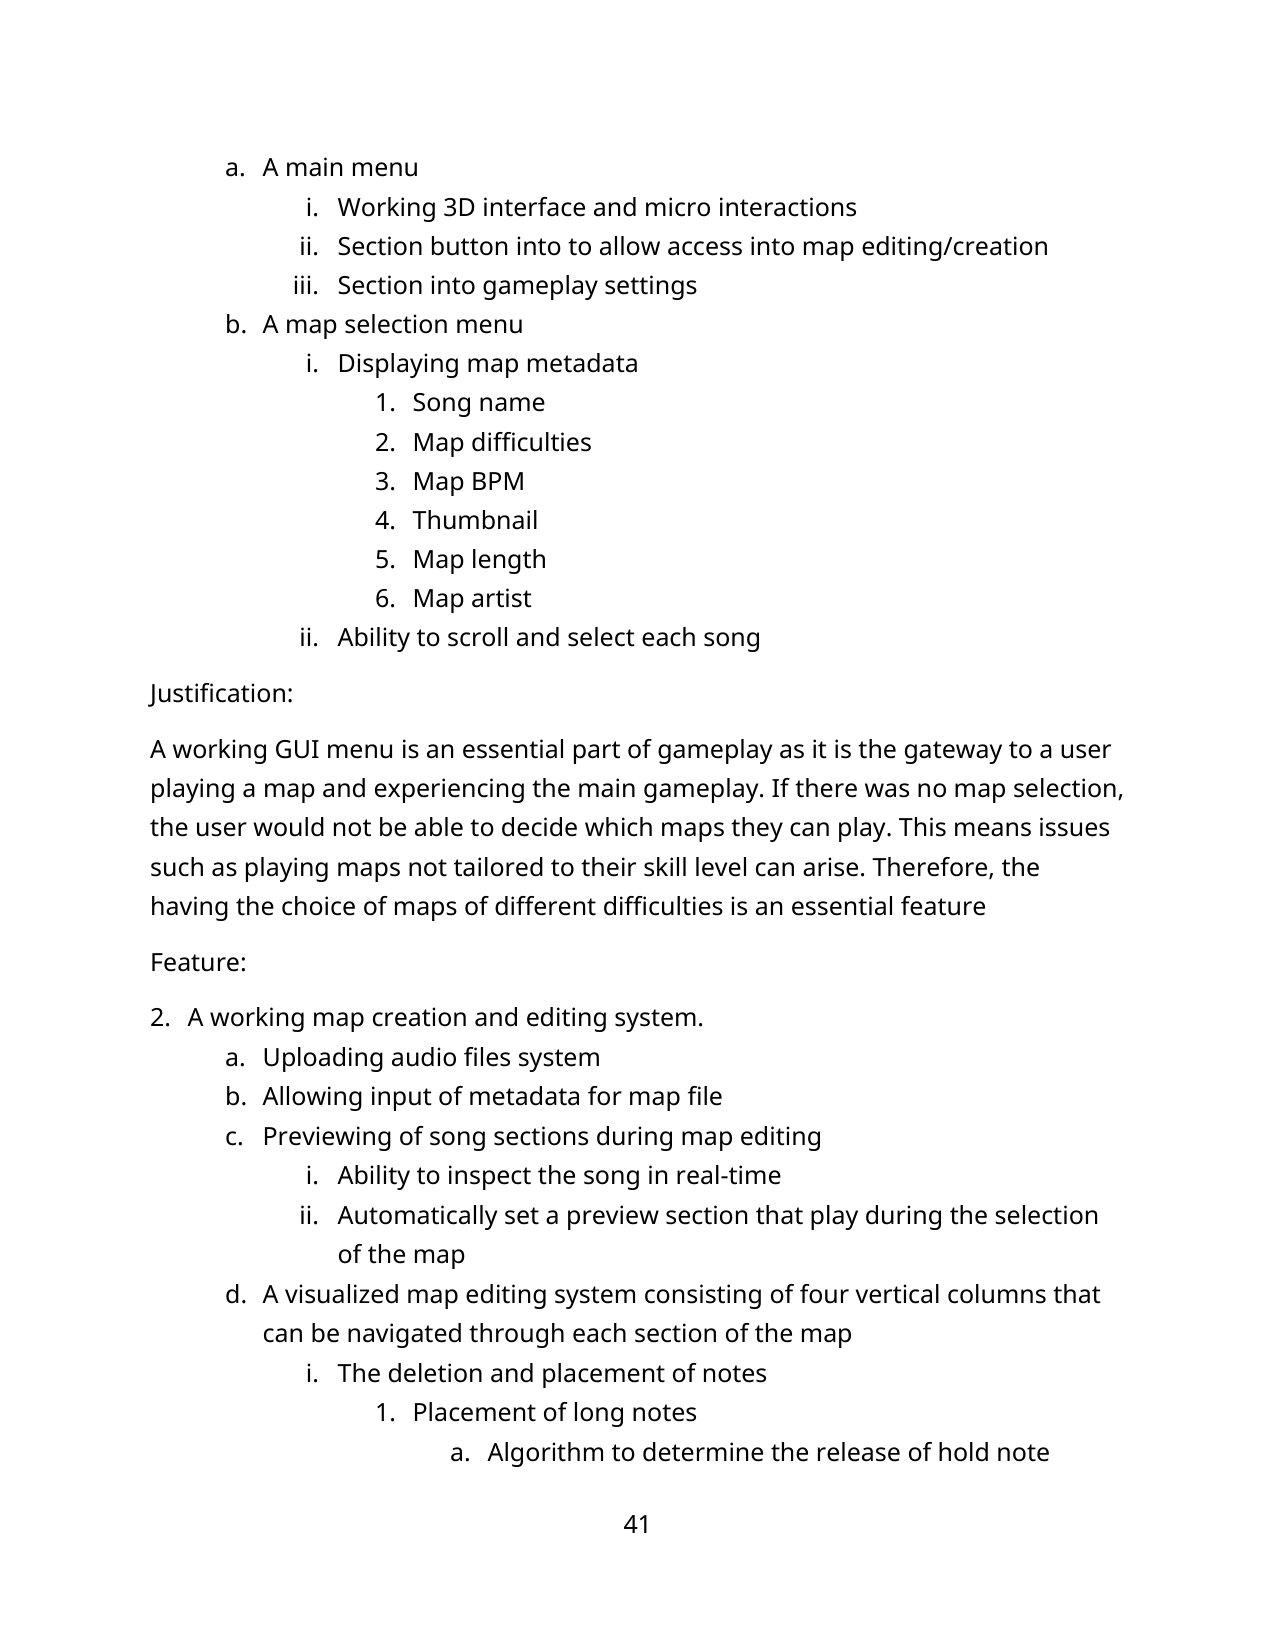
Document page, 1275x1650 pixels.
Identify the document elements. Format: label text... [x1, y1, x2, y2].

list Section into gameplay settings [319, 267, 1125, 302]
list Displaying map metadata [319, 346, 1125, 380]
list Allowing input of metadata for map file [225, 1079, 1125, 1113]
list The deletion and placement of notes [319, 1355, 1125, 1389]
list Thumbnail [375, 502, 1125, 537]
list A main menu [225, 150, 1125, 184]
list Map BPM [375, 463, 1125, 497]
text Feature: [150, 944, 1125, 978]
list A working map creation and editing system. [150, 1000, 1125, 1034]
list Map difficulties [375, 424, 1125, 458]
list Placement of long notes [375, 1395, 1125, 1429]
list Ability to inspect the song in real-time [319, 1158, 1125, 1192]
list A visualized map editing system consisting of four vertical columns that can be navigated through each section of the map [225, 1276, 1125, 1350]
list Automatically set a preview section that play during the selection of the map [319, 1197, 1125, 1271]
list Song name [375, 385, 1125, 419]
list A map selection menu [225, 307, 1125, 341]
list Uploading audio files system [225, 1039, 1125, 1073]
list Ability to scroll and select each song [319, 620, 1125, 654]
list Algorithm to determine the release of hold note [450, 1434, 1125, 1468]
list Section button into to allow access into map editing/creation [319, 228, 1125, 262]
text Justification: [150, 676, 1125, 710]
list Working 3D interface and micro interactions [319, 189, 1125, 223]
list Map length [375, 542, 1125, 576]
text A working GUI menu is an essential part of gameplay as it is the gateway to a user playing a map and experiencing the main gameplay. If there was no map selection, the user would not be able to decide which maps they can play. This means issues such as playing maps not tailored to their skill level can arise. Therefore, the having the choice of maps of different difficulties is an essential feature [150, 732, 1125, 922]
list Previewing of song sections during map editing [225, 1118, 1125, 1152]
list Map artist [375, 581, 1125, 615]
